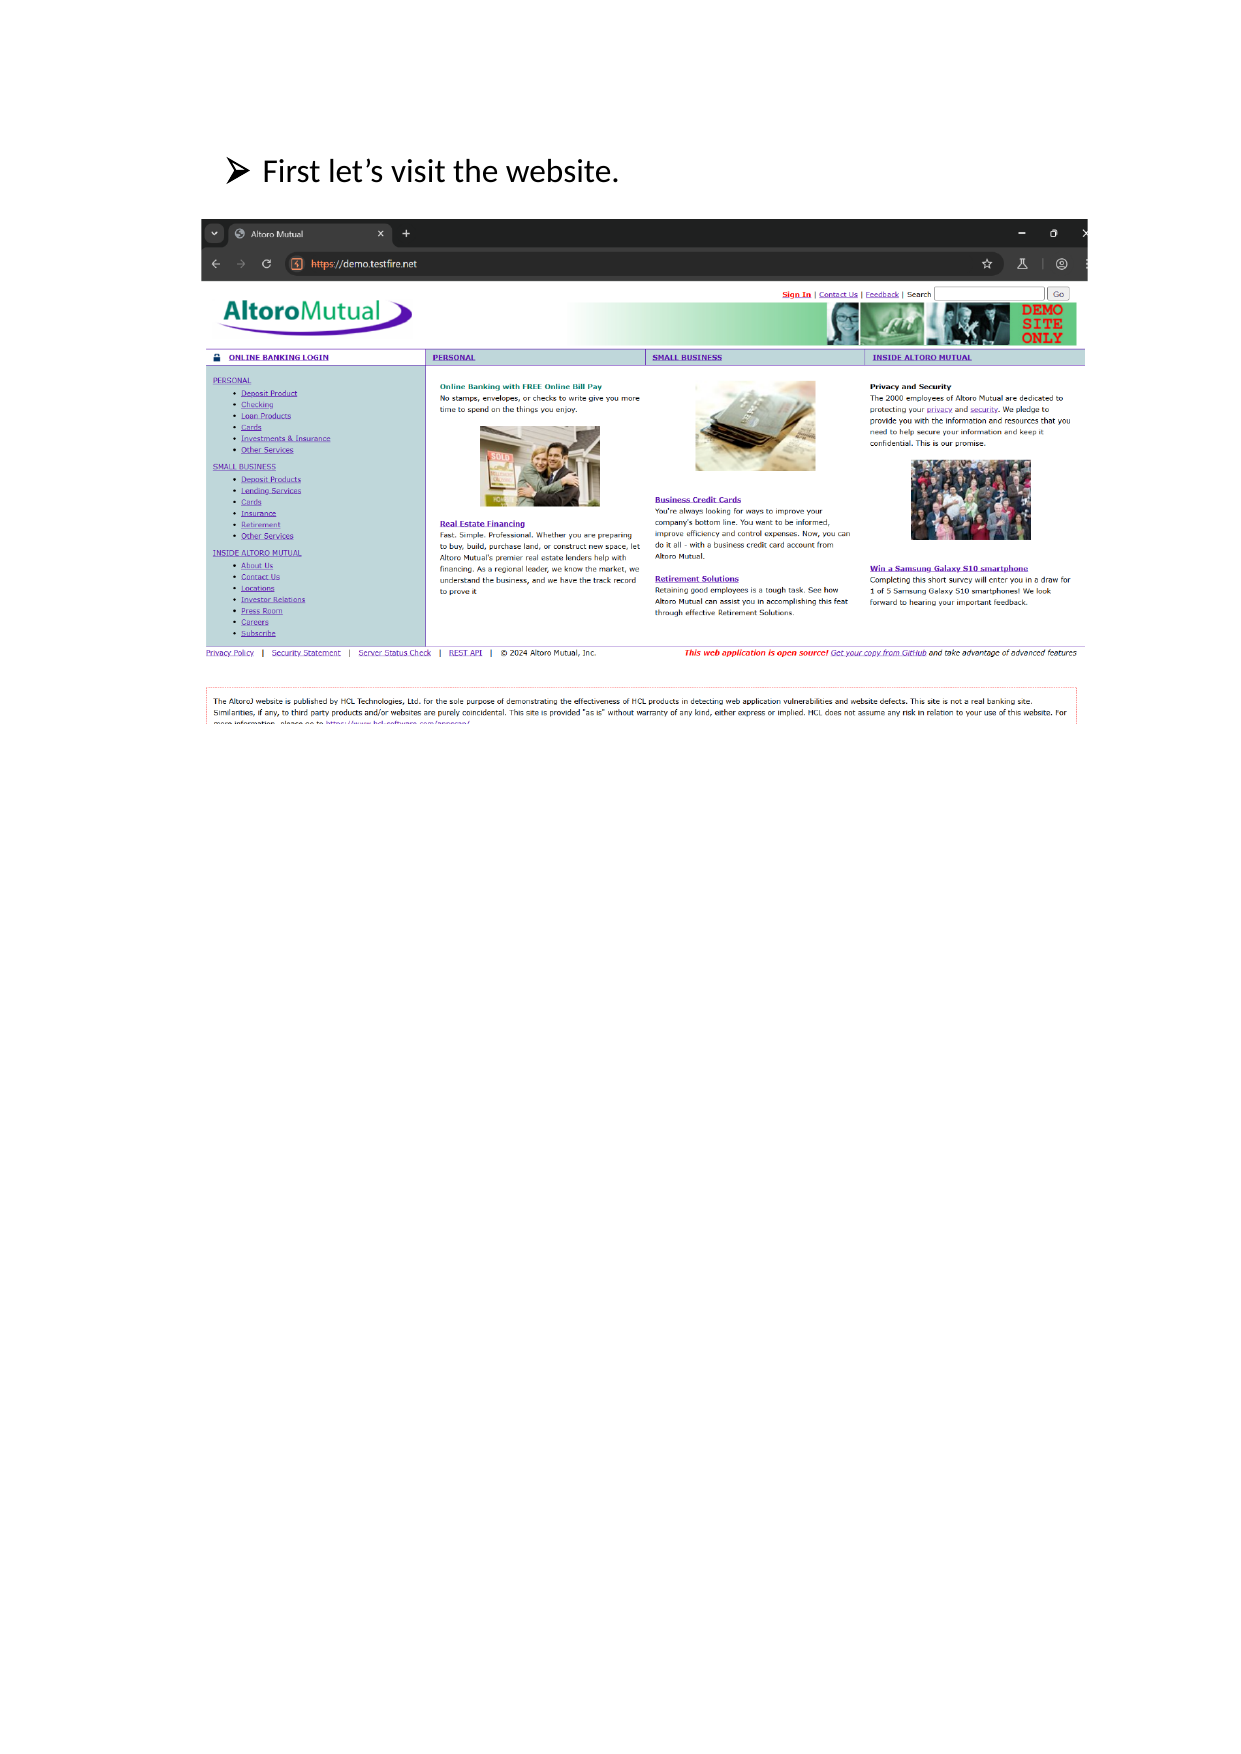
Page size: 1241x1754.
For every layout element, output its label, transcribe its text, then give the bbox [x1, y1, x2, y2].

list First let’s visit the website. [225, 150, 1090, 191]
picture [200, 219, 1087, 723]
